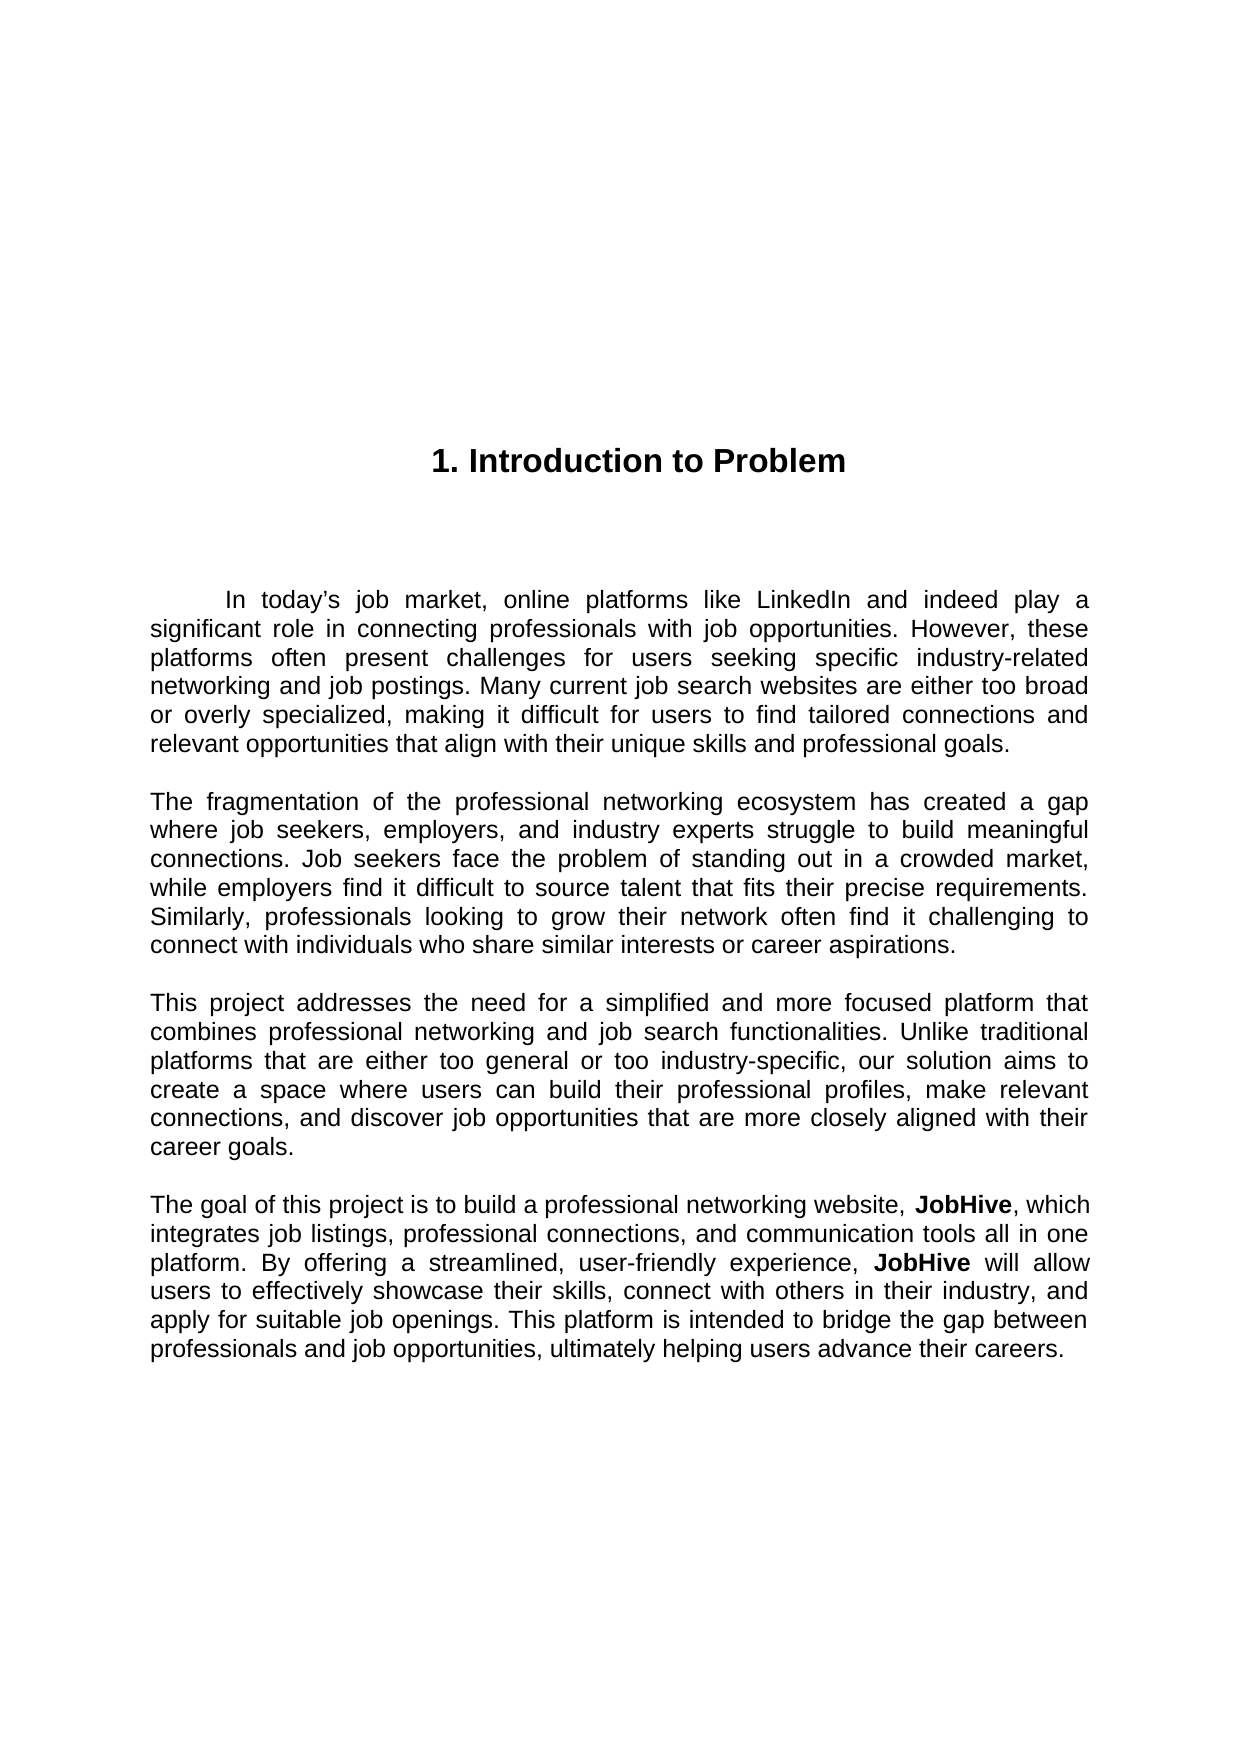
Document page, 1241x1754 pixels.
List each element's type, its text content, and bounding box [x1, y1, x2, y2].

list Introduction to Problem [187, 441, 1090, 479]
text This project addresses the need for a simplified and more focused platform that combines professional networking and job search functionalities. Unlike traditional platforms that are either too general or too industry-specific, our solution aims to create a space where users can build their professional profiles, make relevant connections, and discover job opportunities that are more closely aligned with their career goals. [150, 988, 1090, 1161]
text The goal of this project is to build a professional networking website, JobHive, which integrates job listings, professional connections, and communication tools all in one platform. By offering a streamlined, user-friendly experience, JobHive will allow users to effectively showcase their skills, connect with others in their industry, and apply for suitable job openings. This platform is intended to bridge the gap between professionals and job opportunities, ultimately helping users advance their careers. [150, 1190, 1090, 1362]
text In today’s job market, online platforms like LinkedIn and indeed play a significant role in connecting professionals with job opportunities. However, these platforms often present challenges for users seeking specific industry-related networking and job postings. Many current job search websites are either too broad or overly specialized, making it difficult for users to find tailored connections and relevant opportunities that align with their unique skills and professional goals. [150, 585, 1090, 757]
text The fragmentation of the professional networking ecosystem has created a gap where job seekers, employers, and industry experts struggle to build meaningful connections. Job seekers face the problem of standing out in a crowded market, while employers find it difficult to source talent that fits their precise requirements. Similarly, professionals looking to grow their network often find it challenging to connect with individuals who share similar interests or career aspirations. [150, 787, 1090, 959]
